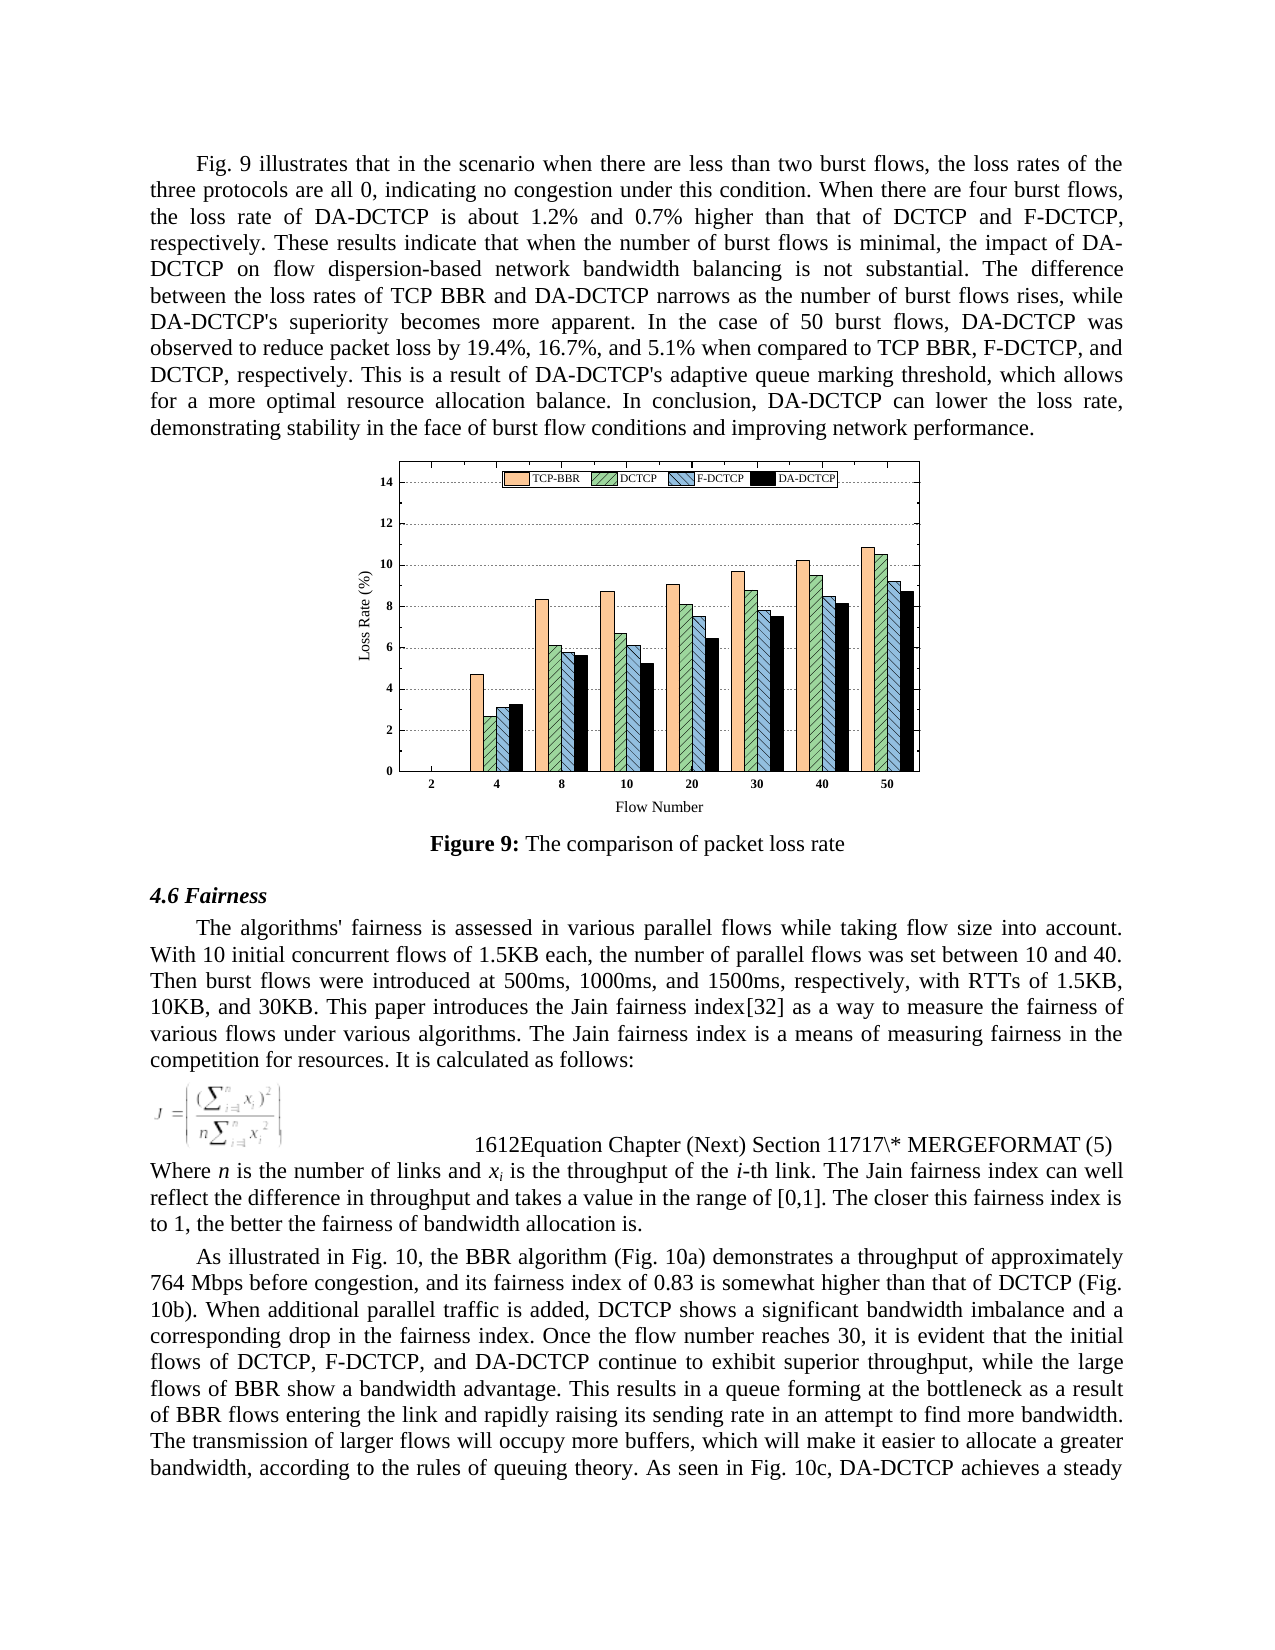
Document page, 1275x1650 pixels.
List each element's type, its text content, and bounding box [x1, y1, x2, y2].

text Fig. 9 illustrates that in the scenario when there are less than two burst flows, the loss rates of the three protocols are all 0, indicating no congestion under this condition. When there are four burst flows, the loss rate of DA-DCTCP is about 1.2% and 0.7% higher than that of DCTCP and F-DCTCP, respectively. These results indicate that when the number of burst flows is minimal, the impact of DA-DCTCP on flow dispersion-based network bandwidth balancing is not substantial. The difference between the loss rates of TCP BBR and DA-DCTCP narrows as the number of burst flows rises, while DA-DCTCP's superiority becomes more apparent. In the case of 50 burst flows, DA-DCTCP was observed to reduce packet loss by 19.4%, 16.7%, and 5.1% when compared to TCP BBR, F-DCTCP, and DCTCP, respectively. This is a result of DA-DCTCP's adaptive queue marking threshold, which allows for a more optimal resource allocation balance. In conclusion, DA-DCTCP can lower the loss rate, demonstrating stability in the face of burst flow conditions and improving network performance. [150, 150, 1125, 440]
text Where n is the number of links and xi is the throughput of the i-th link. The Jain fairness index can well reflect the difference in throughput and takes a value in the range of [0,1]. The closer this fairness index is to 1, the better the fairness of bandwidth allocation is. [150, 1158, 1125, 1237]
subtitle 4.6 Fairness [150, 882, 1125, 908]
text The algorithms' fairness is assessed in various parallel flows while taking flow size into account. With 10 initial concurrent flows of 1.5KB each, the number of parallel flows was set between 10 and 40. Then burst flows were introduced at 500ms, 1000ms, and 1500ms, respectively, with RTTs of 1.5KB, 10KB, and 30KB. This paper introduces the Jain fairness index[32] as a way to measure the fairness of various flows under various algorithms. The Jain fairness index is a means of measuring fairness in the competition for resources. It is calculated as follows: [150, 914, 1125, 1072]
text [150, 1243, 1125, 1480]
text Figure 9: The comparison of packet loss rate [150, 830, 1125, 857]
